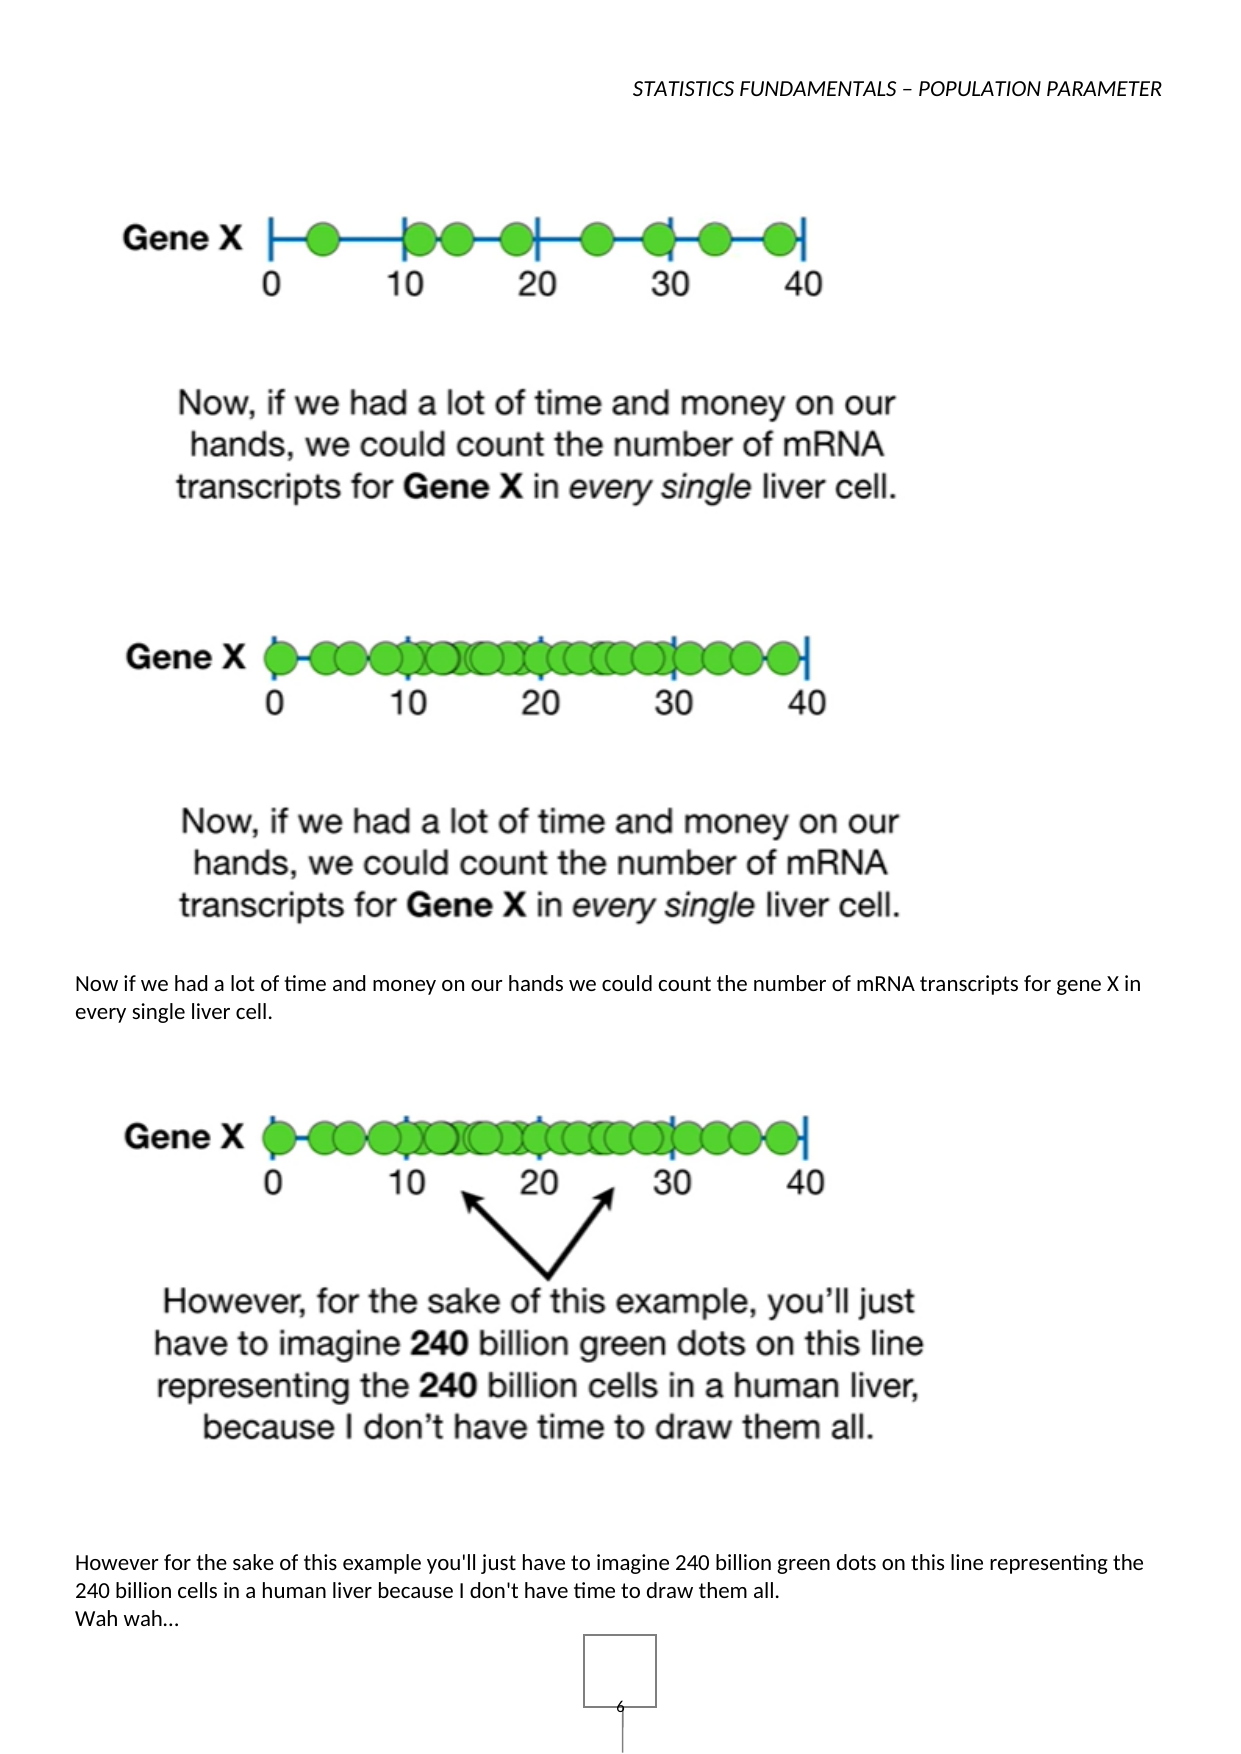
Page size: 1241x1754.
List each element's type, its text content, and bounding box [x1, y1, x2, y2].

text Now if we had a lot of time and money on our hands we could count the number of mRNA transcripts for gene X in every single liver cell. [75, 969, 1165, 1025]
text However for the sake of this example you'll just have to imagine 240 billion green dots on this line representing the 240 billion cells in a human liver because I don't have time to draw them all. [75, 1548, 1165, 1604]
picture [75, 129, 1008, 969]
picture [75, 1053, 1018, 1549]
text Wah wah… [75, 1604, 1165, 1632]
